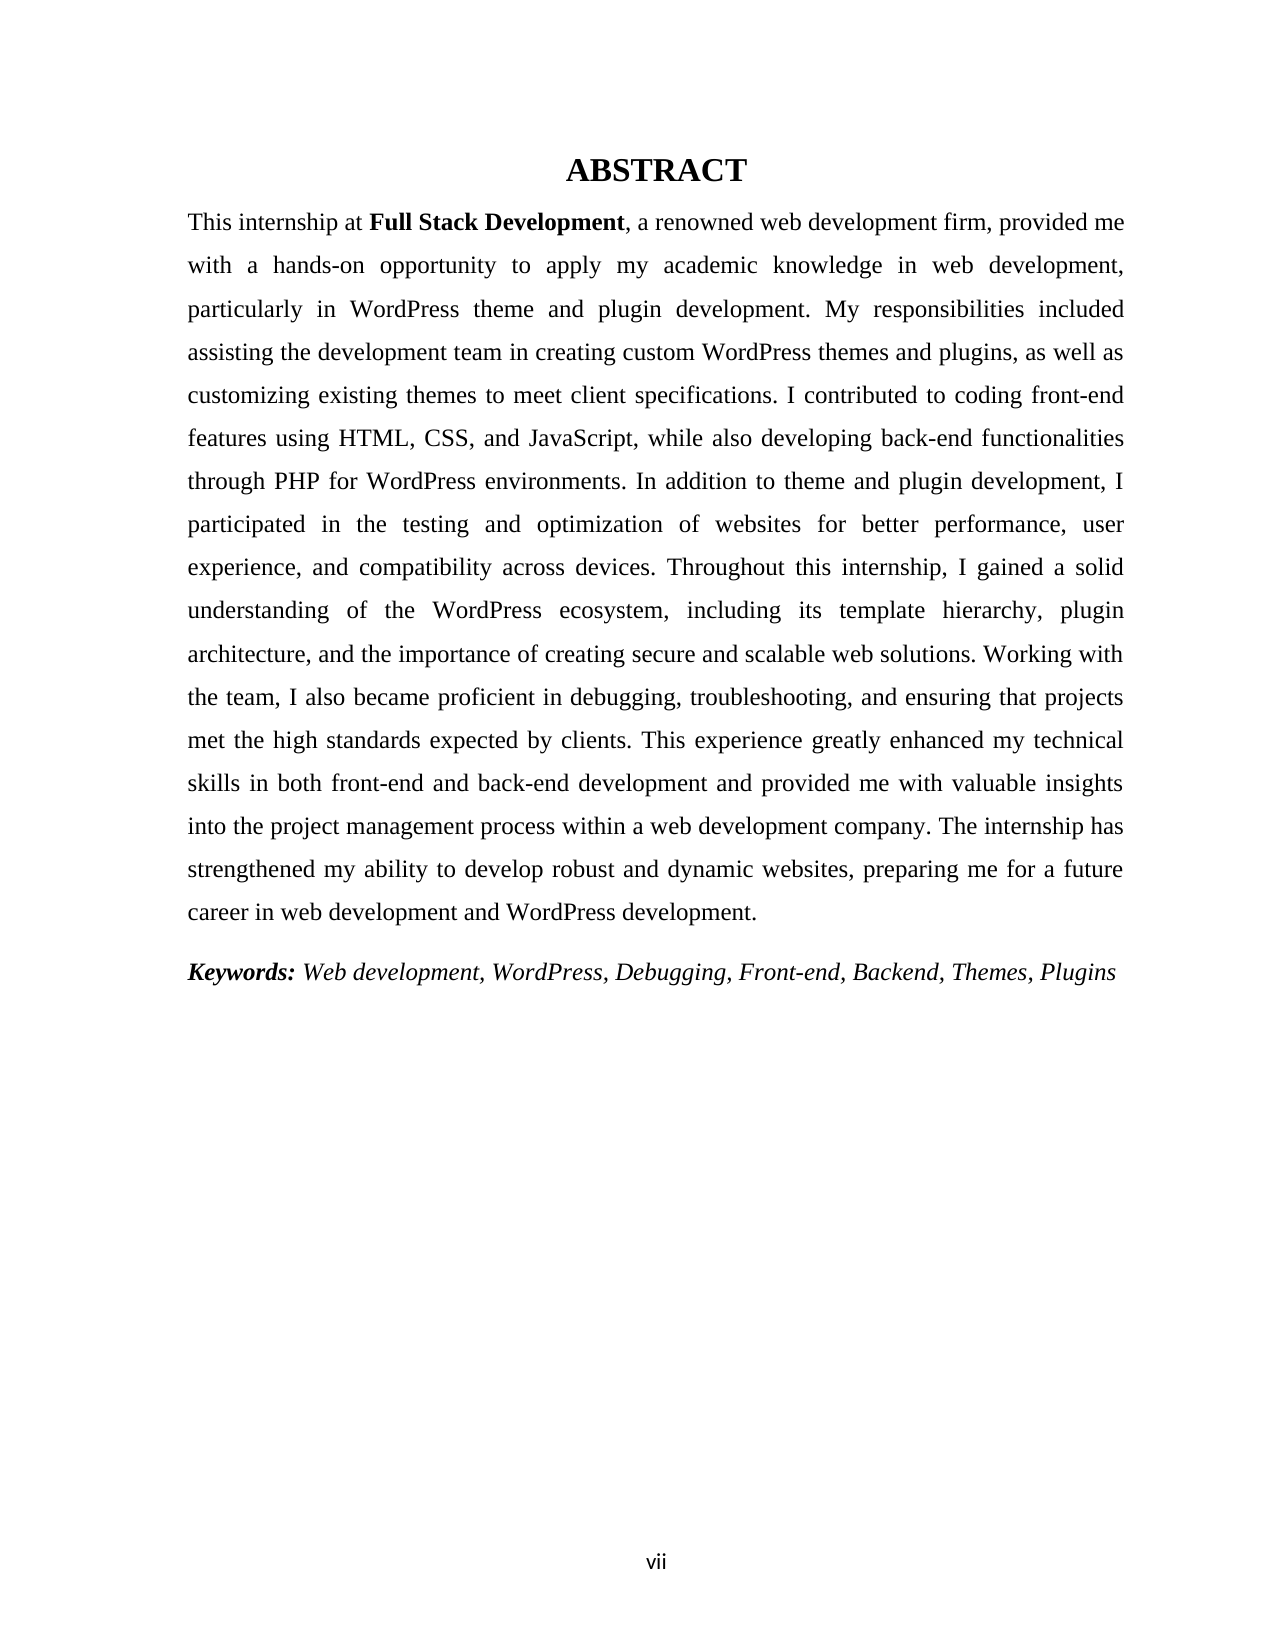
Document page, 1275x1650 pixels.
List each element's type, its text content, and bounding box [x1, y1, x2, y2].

subtitle ABSTRACT [187, 150, 1125, 188]
text Keywords: Web development, WordPress, Debugging, Front-end, Backend, Themes, Plugins [187, 957, 1125, 986]
text This internship at Full Stack Development, a renowned web development firm, provided me with a hands-on opportunity to apply my academic knowledge in web development, particularly in WordPress theme and plugin development. My responsibilities included assisting the development team in creating custom WordPress themes and plugins, as well as customizing existing themes to meet client specifications. I contributed to coding front-end features using HTML, CSS, and JavaScript, while also developing back-end functionalities through PHP for WordPress environments. In addition to theme and plugin development, I participated in the testing and optimization of websites for better performance, user experience, and compatibility across devices. Throughout this internship, I gained a solid understanding of the WordPress ecosystem, including its template hierarchy, plugin architecture, and the importance of creating secure and scalable web solutions. Working with the team, I also became proficient in debugging, troubleshooting, and ensuring that projects met the high standards expected by clients. This experience greatly enhanced my technical skills in both front-end and back-end development and provided me with valuable insights into the project management process within a web development company. The internship has strengthened my ability to develop robust and dynamic websites, preparing me for a future career in web development and WordPress development. [187, 207, 1125, 926]
